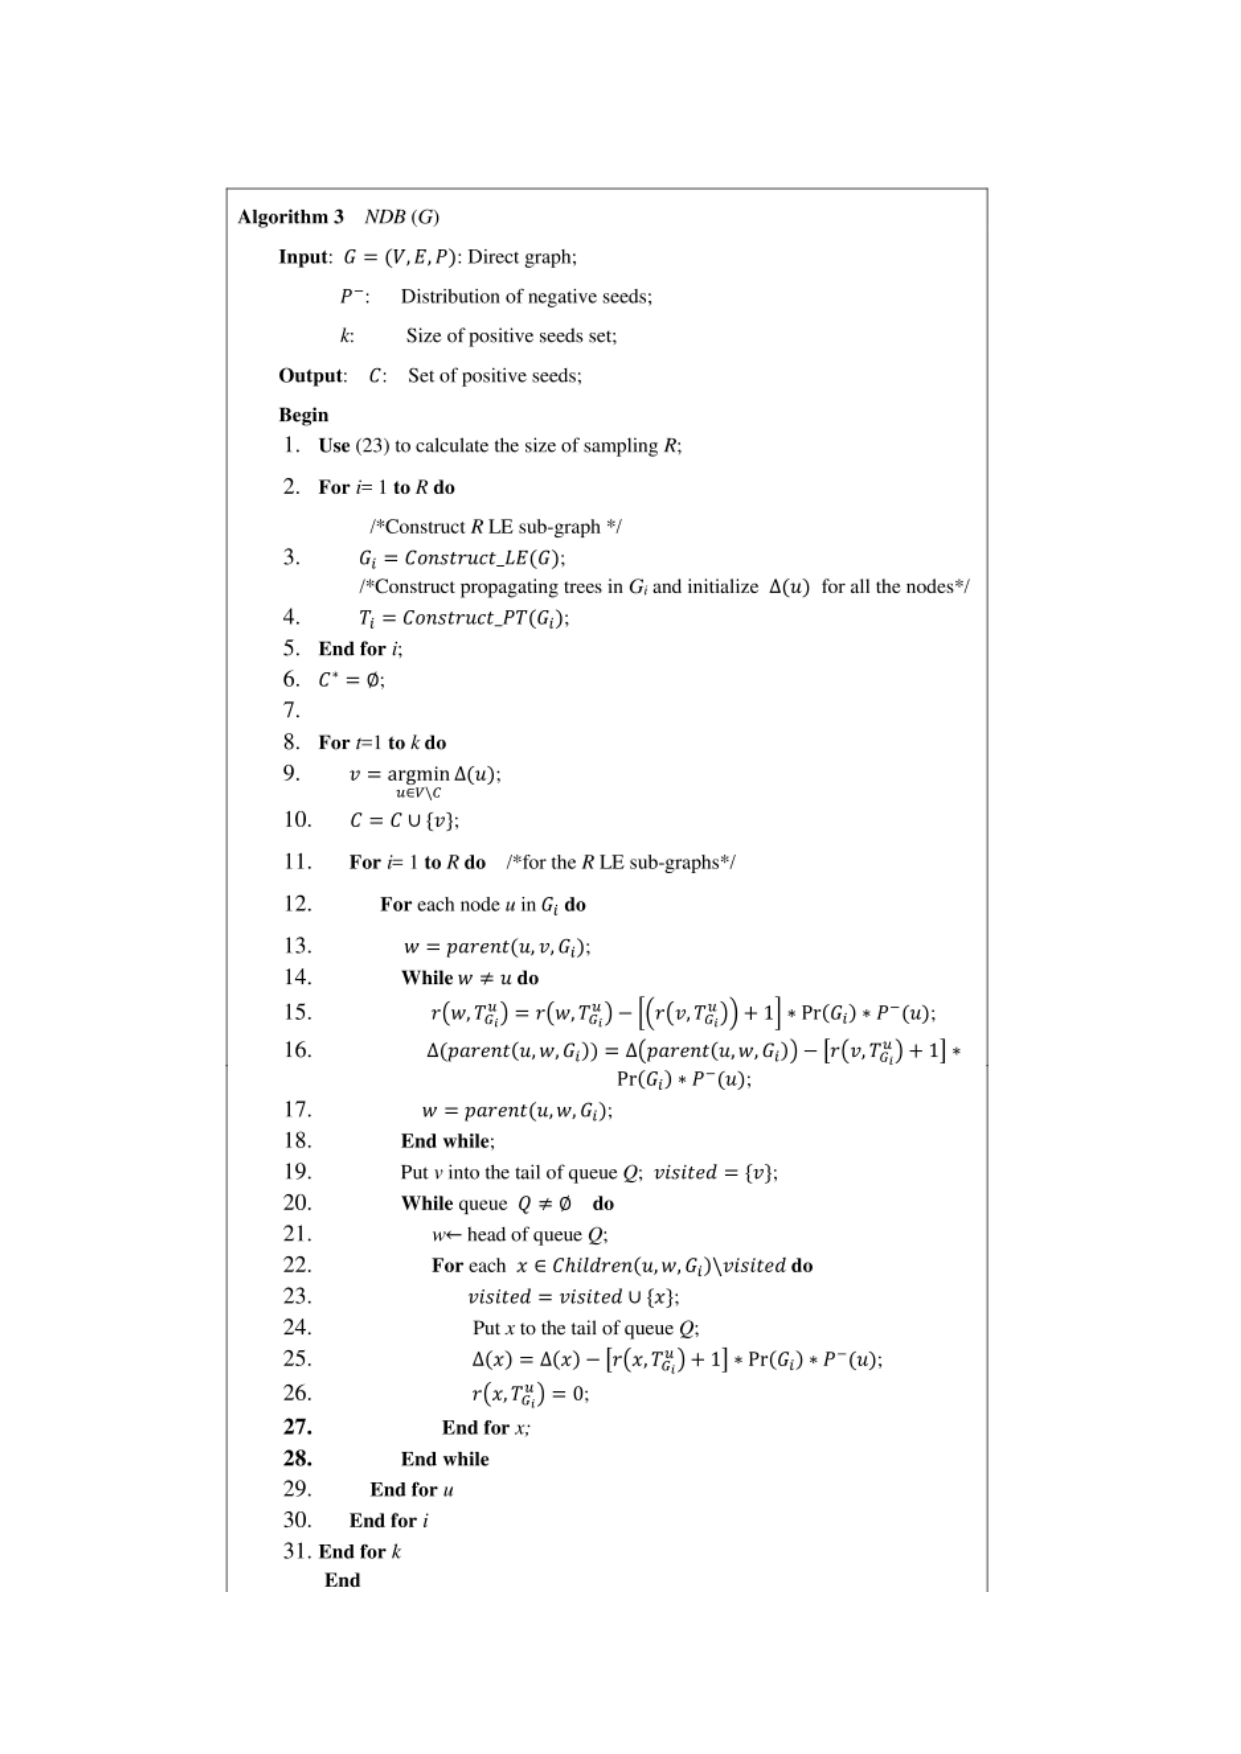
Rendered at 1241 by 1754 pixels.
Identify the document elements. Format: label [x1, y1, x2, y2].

picture [187, 162, 1027, 1592]
